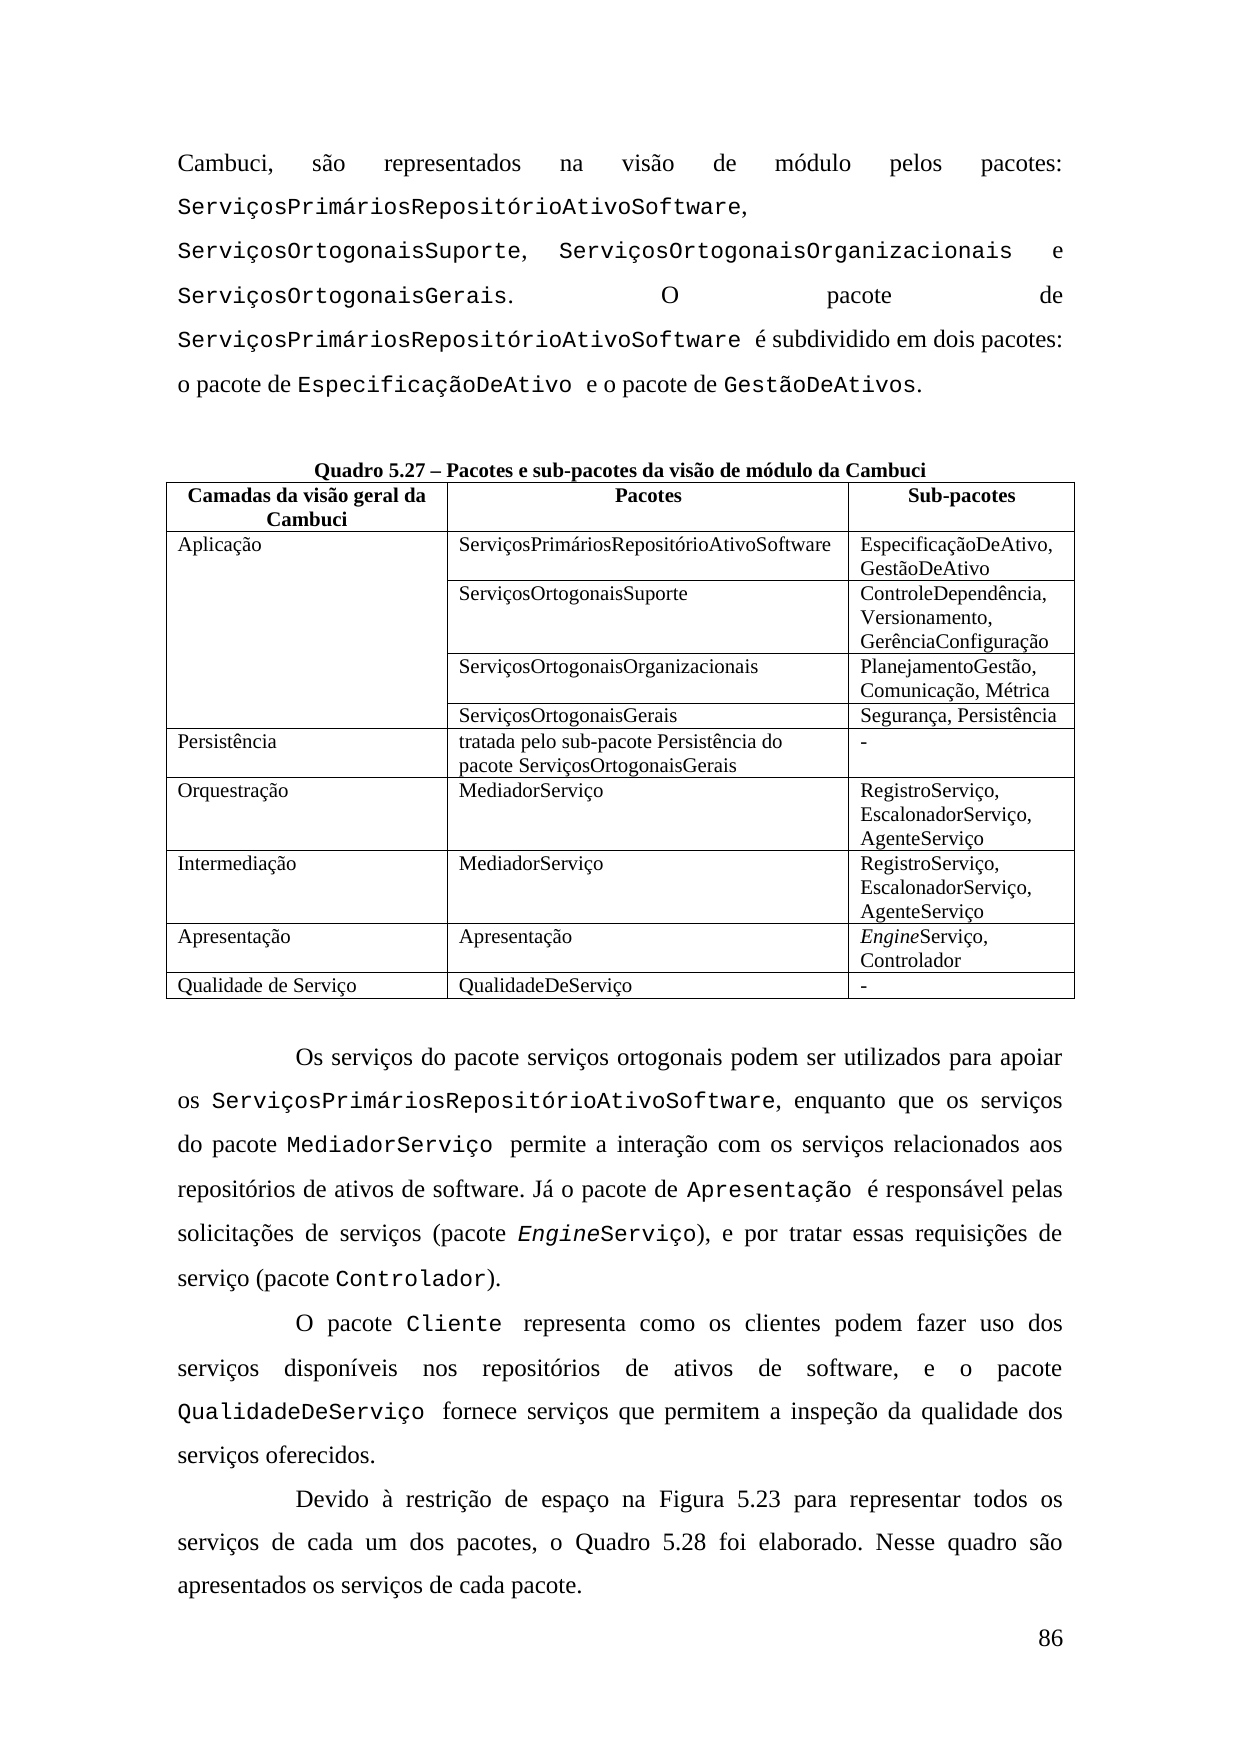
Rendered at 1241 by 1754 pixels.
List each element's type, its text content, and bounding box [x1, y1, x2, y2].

table_cell QualidadeDeServiço [448, 973, 848, 997]
table_cell ServiçosPrimáriosRepositórioAtivoSoftware [448, 532, 848, 580]
table_cell EspecificaçãoDeAtivo, GestãoDeAtivo [849, 532, 1074, 580]
table_cell MediadorServiço [448, 778, 848, 850]
table_header Sub-pacotes [849, 483, 1074, 531]
table_cell Orquestração [167, 778, 447, 850]
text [177, 148, 1063, 399]
table_cell - [849, 973, 1074, 997]
text O pacote Cliente representa como os clientes podem fazer uso dos serviços disponíveis nos repositórios de ativos de software, e o pacote QualidadeDeServiço fornece serviços que permitem a inspeção da qualidade dos serviços oferecidos. [177, 1308, 1063, 1469]
table_cell ServiçosOrtogonaisGerais [448, 704, 848, 727]
table_cell Segurança, Persistência [849, 704, 1074, 727]
table_cell Aplicação [167, 532, 447, 727]
table_cell EngineServiço, Controlador [849, 924, 1074, 972]
table_header Pacotes [448, 483, 848, 531]
table_cell ServiçosOrtogonaisOrganizacionais [448, 654, 848, 702]
table_cell - [849, 729, 1074, 777]
table_cell PlanejamentoGestão, Comunicação, Métrica [849, 654, 1074, 702]
table_cell ControleDependência, Versionamento, GerênciaConfiguração [849, 581, 1074, 653]
table_cell RegistroServiço, EscalonadorServiço, AgenteServiço [849, 851, 1074, 923]
table_cell Apresentação [167, 924, 447, 972]
table_cell Qualidade de Serviço [167, 973, 447, 997]
table_cell ServiçosOrtogonaisSuporte [448, 581, 848, 653]
table_cell Apresentação [448, 924, 848, 972]
table_cell RegistroServiço, EscalonadorServiço, AgenteServiço [849, 778, 1074, 850]
table_cell MediadorServiço [448, 851, 848, 923]
text Os serviços do pacote serviços ortogonais podem ser utilizados para apoiar os ServiçosPrimáriosRepositórioAtivoSoftware, enquanto que os serviços do pacote MediadorServiço permite a interação com os serviços relacionados aos repositórios de ativos de software. Já o pacote de Apresentação é responsável pelas solicitações de serviços (pacote EngineServiço), e por tratar essas requisições de serviço (pacote Controlador). [177, 1042, 1063, 1293]
table_cell tratada pelo sub-pacote Persistência do pacote ServiçosOrtogonaisGerais [448, 729, 848, 777]
table_cell Intermediação [167, 851, 447, 923]
table_header Camadas da visão geral da Cambuci [167, 483, 447, 531]
table_cell Persistência [167, 729, 447, 777]
